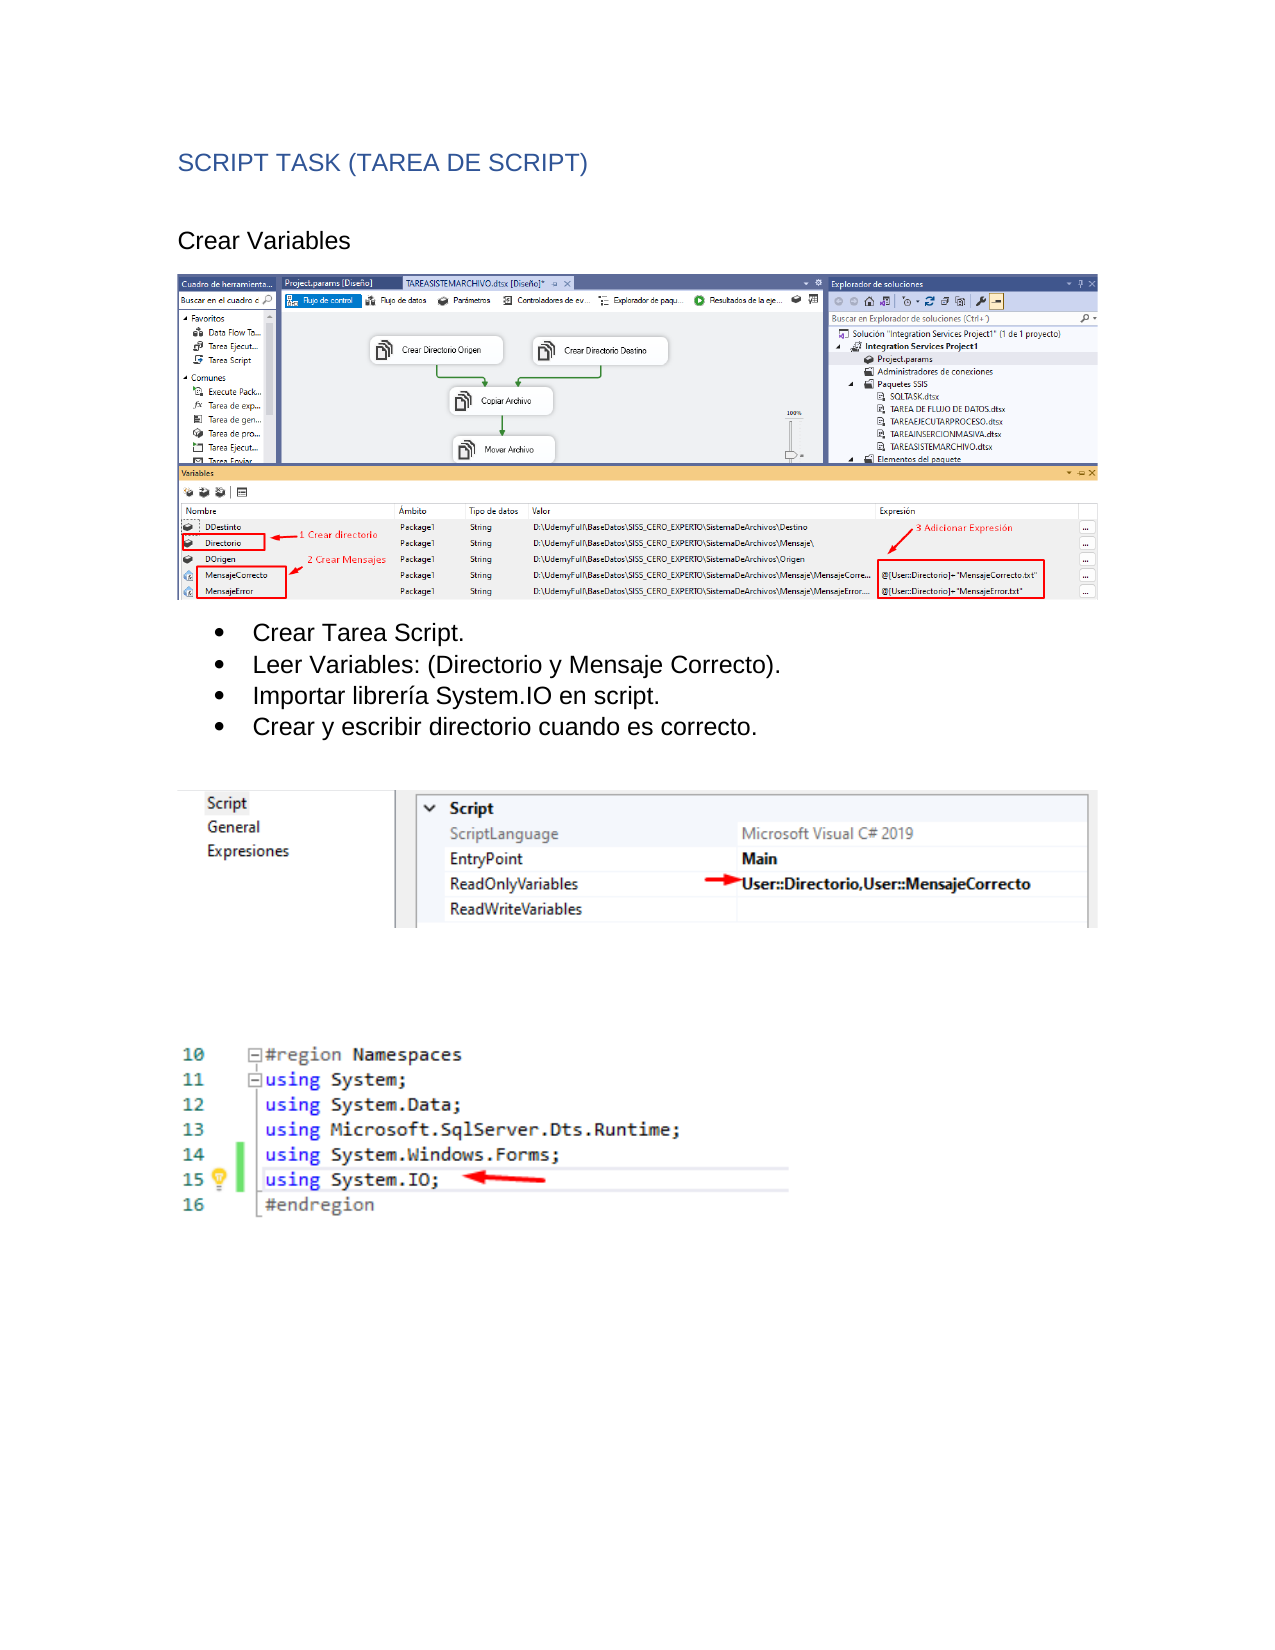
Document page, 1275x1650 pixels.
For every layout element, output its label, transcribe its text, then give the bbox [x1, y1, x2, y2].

picture [177, 274, 1098, 600]
subtitle SCRIPT TASK (TAREA DE SCRIPT) [177, 148, 1098, 176]
text Crear Variables [177, 226, 1098, 255]
picture [177, 790, 1098, 928]
list Importar librería System.IO en script. [215, 681, 1098, 709]
list Leer Variables: (Directorio y Mensaje Correcto). [215, 649, 1098, 678]
list Crear y escribir directorio cuando es correcto. [215, 712, 1098, 741]
picture [177, 1042, 789, 1222]
list Crear Tarea Script. [215, 618, 1098, 647]
